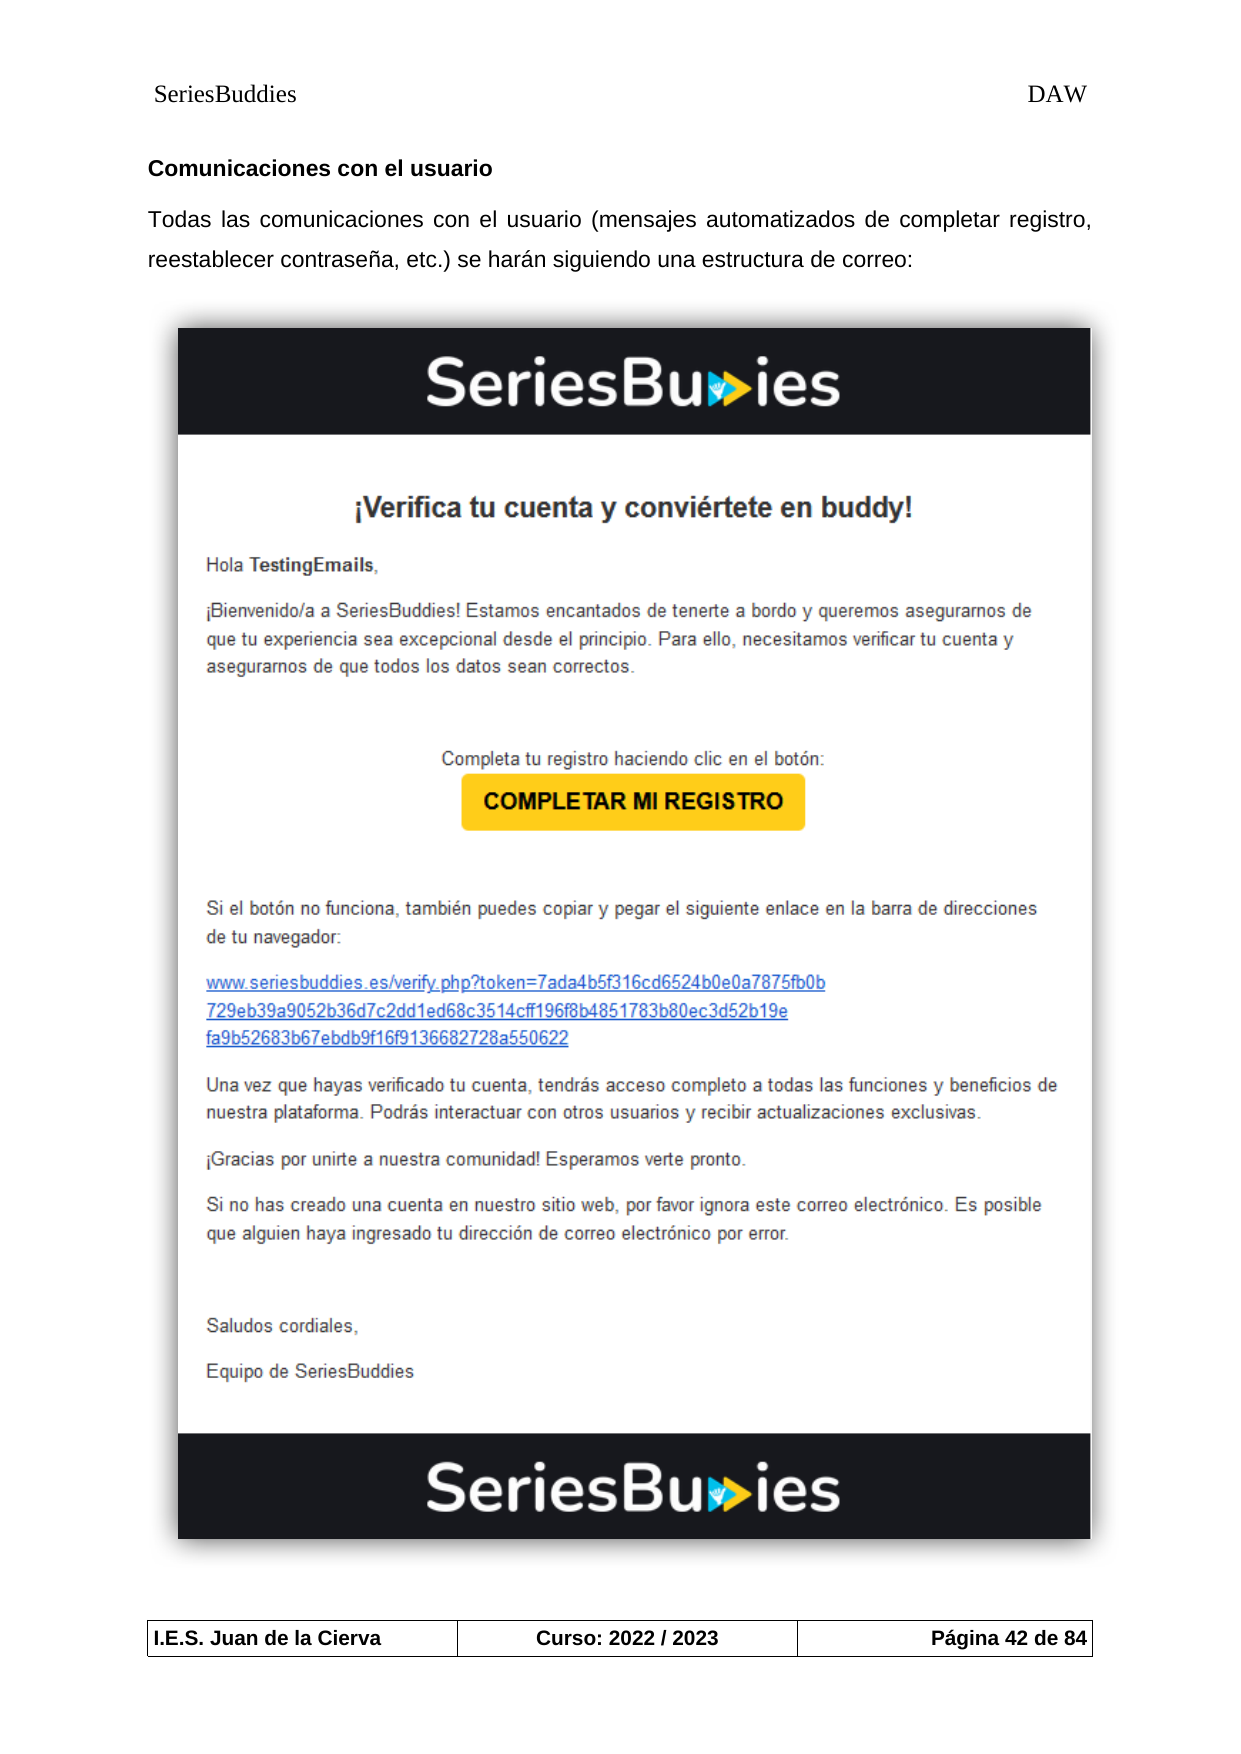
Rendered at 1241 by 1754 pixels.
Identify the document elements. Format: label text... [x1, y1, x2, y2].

text Todas las comunicaciones con el usuario (mensajes automatizados de completar registro, reestablecer contraseña, etc.) se harán siguiendo una estructura de correo: [148, 206, 1093, 272]
picture [178, 328, 1092, 1539]
text Comunicaciones con el usuario [148, 154, 1093, 181]
